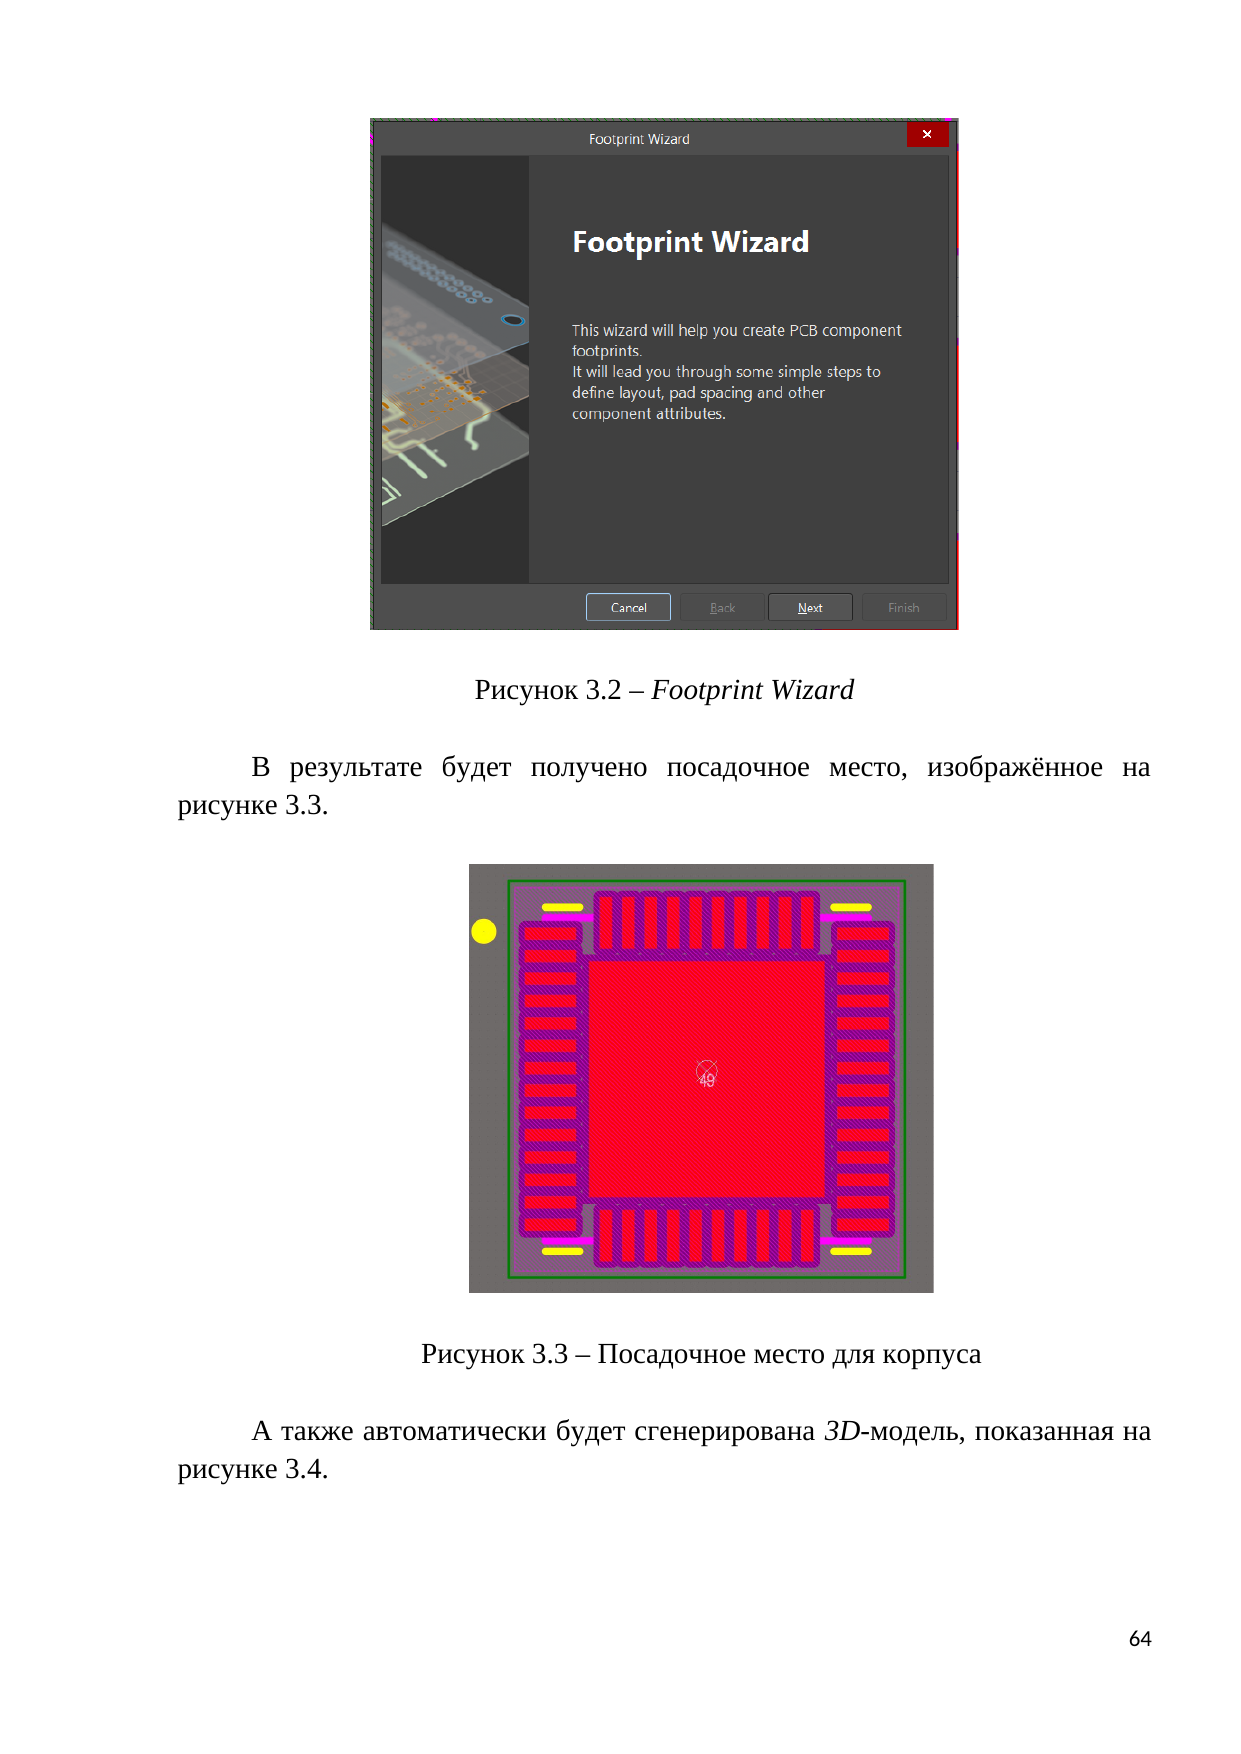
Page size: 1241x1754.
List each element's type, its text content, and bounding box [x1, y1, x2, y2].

picture [370, 118, 959, 630]
text А также автоматически будет сгенерирована 3D-модель, показанная на рисунке 3.4. [177, 1413, 1152, 1485]
text В результате будет получено посадочное место, изображённое на рисунке 3.3. [177, 749, 1152, 821]
text Рисунок 3.3 – Посадочное место для корпуса [177, 1336, 1152, 1369]
text Рисунок 3.2 – Footprint Wizard [177, 672, 1152, 705]
picture [469, 864, 934, 1293]
